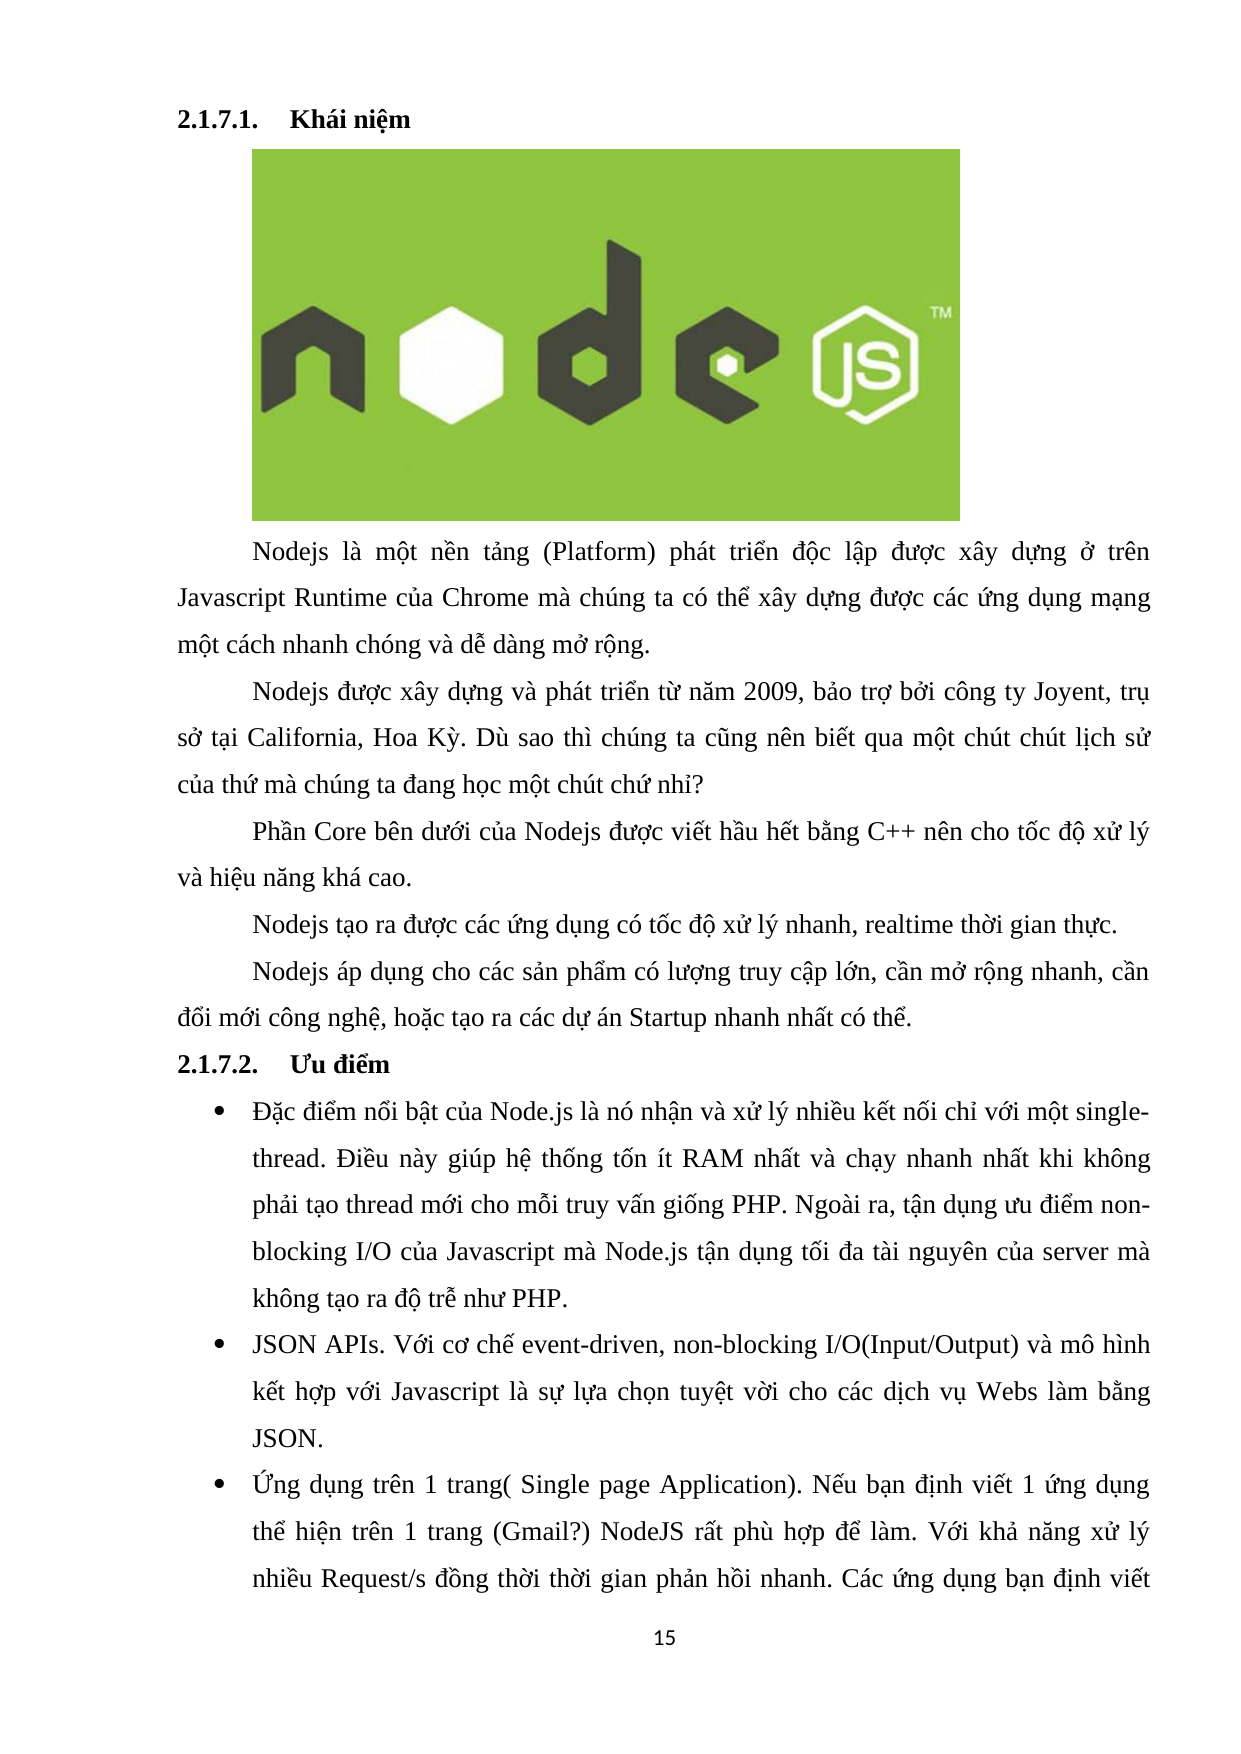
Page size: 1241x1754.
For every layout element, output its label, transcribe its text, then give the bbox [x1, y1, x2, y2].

list Khái niệm [177, 103, 1152, 134]
text Nodejs được xây dựng và phát triển từ năm 2009, bảo trợ bởi công ty Joyent, trụ sở tại California, Hoa Kỳ. Dù sao thì chúng ta cũng nên biết qua một chút chút lịch sử của thứ mà chúng ta đang học một chút chứ nhỉ? [177, 675, 1152, 799]
picture [252, 149, 961, 521]
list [214, 1468, 1152, 1593]
list Ưu điểm [177, 1048, 1152, 1079]
text Nodejs áp dụng cho các sản phẩm có lượng truy cập lớn, cần mở rộng nhanh, cần đổi mới công nghệ, hoặc tạo ra các dự án Startup nhanh nhất có thể. [177, 955, 1152, 1033]
list Đặc điểm nổi bật của Node.js là nó nhận và xử lý nhiều kết nối chỉ với một single-thread. Điều này giúp hệ thống tốn ít RAM nhất và chạy nhanh nhất khi không phải tạo thread mới cho mỗi truy vấn giống PHP. Ngoài ra, tận dụng ưu điểm non-blocking I/O của Javascript mà Node.js tận dụng tối đa tài nguyên của server mà không tạo ra độ trễ như PHP. [214, 1095, 1152, 1313]
text Phần Core bên dưới của Nodejs được viết hầu hết bằng C++ nên cho tốc độ xử lý và hiệu năng khá cao. [177, 815, 1152, 893]
text Nodejs là một nền tảng (Platform) phát triển độc lập được xây dựng ở trên Javascript Runtime của Chrome mà chúng ta có thể xây dựng được các ứng dụng mạng một cách nhanh chóng và dễ dàng mở rộng. [177, 535, 1152, 659]
text Nodejs tạo ra được các ứng dụng có tốc độ xử lý nhanh, realtime thời gian thực. [177, 908, 1152, 939]
list JSON APIs. Với cơ chế event-driven, non-blocking I/O(Input/Output) và mô hình kết hợp với Javascript là sự lựa chọn tuyệt vời cho các dịch vụ Webs làm bằng JSON. [214, 1328, 1152, 1453]
